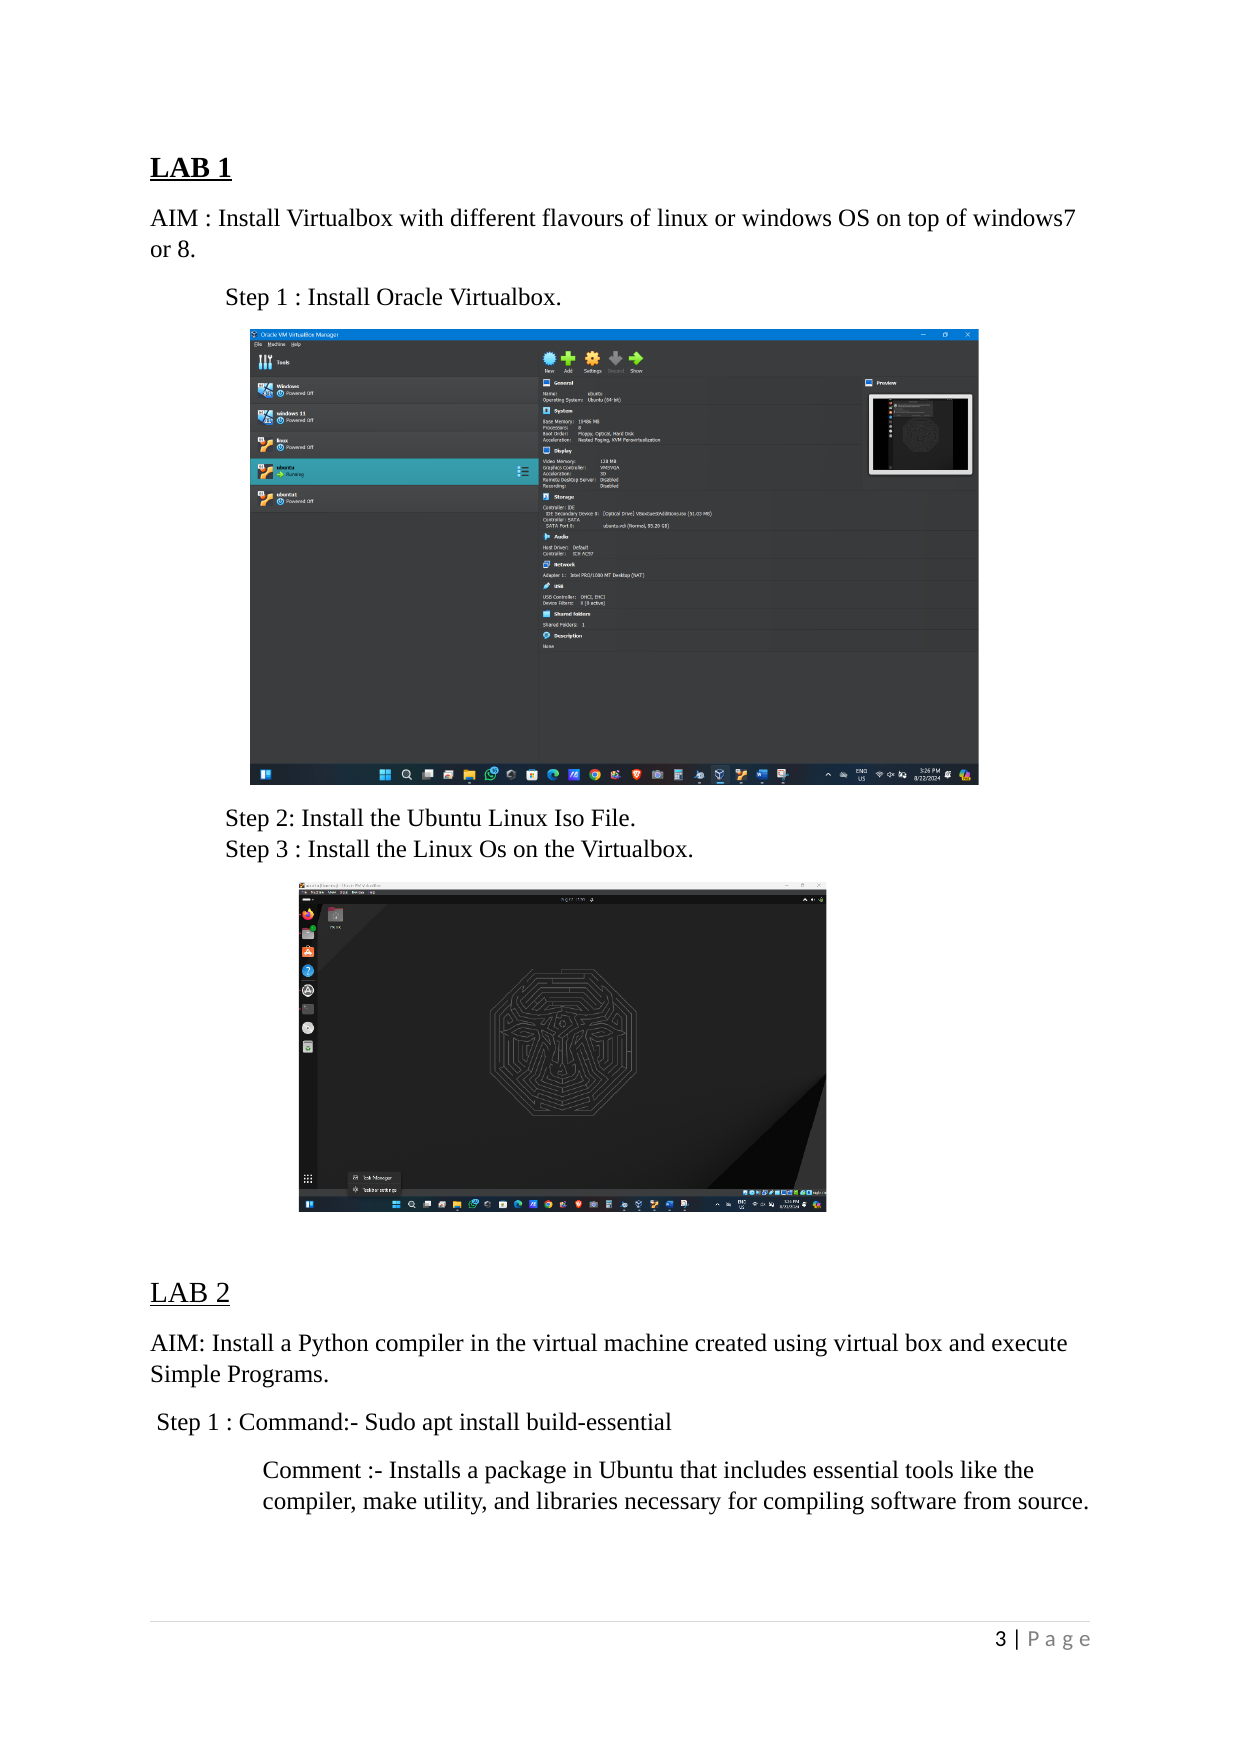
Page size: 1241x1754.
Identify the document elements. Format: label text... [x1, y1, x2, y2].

text AIM : Install Virtualbox with different flavours of linux or windows OS on top of windows7 or 8. [150, 203, 1090, 263]
list Comment :- Installs a package in Ubuntu that includes essential tools like the compiler, make utility, and libraries necessary for compiling software from source. [262, 1455, 1090, 1514]
text AIM: Install a Python compiler in the virtual machine created using virtual box and execute Simple Programs. [150, 1328, 1090, 1388]
picture [298, 882, 827, 1212]
text Step 1 : Command:- Sudo apt install build-essential [150, 1407, 1090, 1436]
list Step 2: Install the Ubuntu Linux Iso File. [225, 803, 1090, 832]
picture [250, 329, 979, 785]
text LAB 1 [150, 150, 1090, 183]
list Step 1 : Install Oracle Virtualbox. [225, 282, 1090, 310]
text LAB 2 [150, 1276, 1090, 1309]
list Step 3 : Install the Linux Os on the Virtualbox. [225, 834, 1090, 863]
